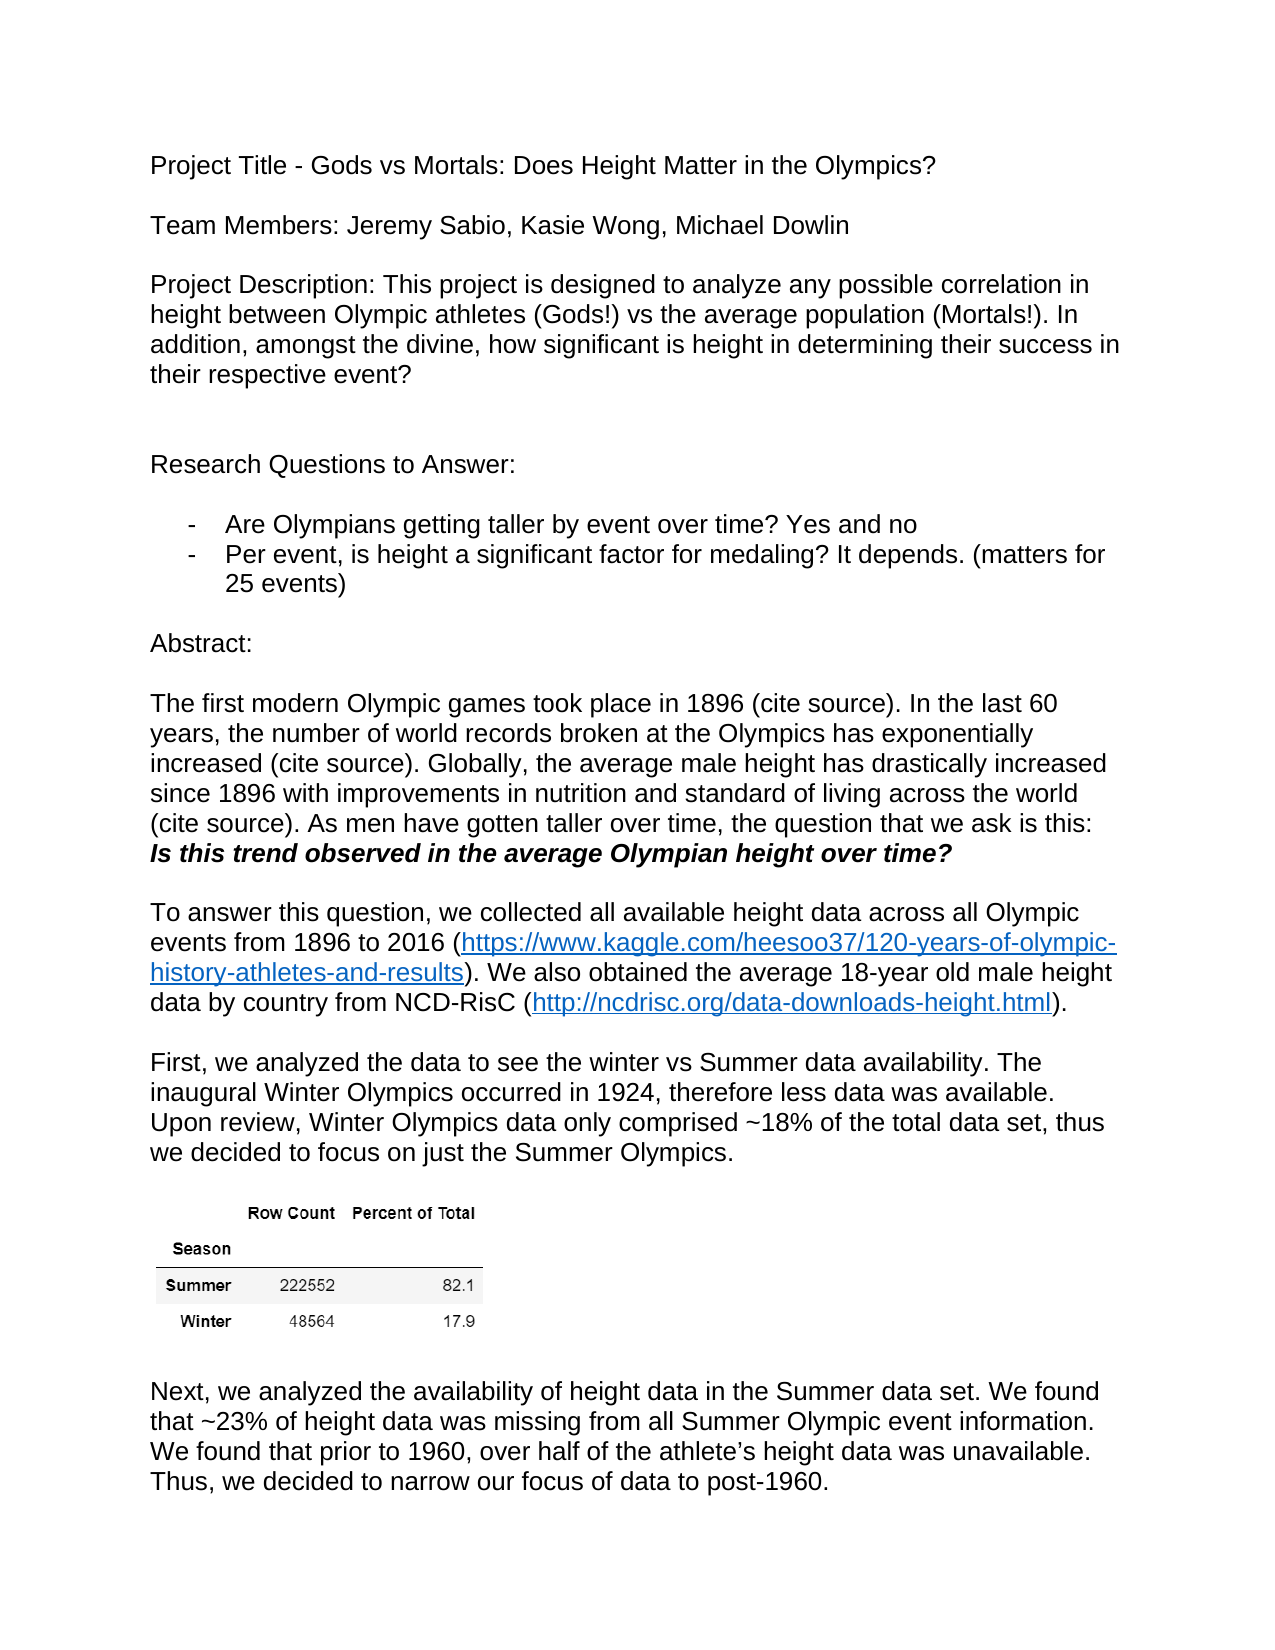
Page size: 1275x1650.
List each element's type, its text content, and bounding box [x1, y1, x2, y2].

text To answer this question, we collected all available height data across all Olympic events from 1896 to 2016 (https://www.kaggle.com/heesoo37/120-years-of-olympic-history-athletes-and-results). We also obtained the average 18-year old male height data by country from NCD-RisC (http://ncdrisc.org/data-downloads-height.html). [150, 897, 1125, 1017]
picture [150, 1196, 486, 1347]
text Research Questions to Answer: [150, 449, 1125, 479]
text Abstract: [150, 628, 1125, 658]
text The first modern Olympic games took place in 1896 (cite source). In the last 60 years, the number of world records broken at the Olympics has exponentially increased (cite source). Globally, the average male height has drastically increased since 1896 with improvements in nutrition and standard of living across the world (cite source). As men have gotten taller over time, the question that we ask is this: Is this trend observed in the average Olympian height over time? [150, 688, 1125, 867]
list Are Olympians getting taller by event over time? Yes and no [187, 509, 1125, 539]
list Per event, is height a significant factor for medaling? It depends. (matters for 25 events) [187, 539, 1125, 598]
text First, we analyzed the data to see the winter vs Summer data availability. The inaugural Winter Olympics occurred in 1924, therefore less data was available. Upon review, Winter Olympics data only comprised ~18% of the total data set, thus we decided to focus on just the Summer Olympics. [150, 1047, 1125, 1166]
text Next, we analyzed the availability of height data in the Summer data set. We found that ~23% of height data was missing from all Summer Olympic event information. We found that prior to 1960, over half of the athlete’s height data was unavailable. Thus, we decided to narrow our focus of data to post-1960. [150, 1376, 1125, 1496]
text Team Members: Jeremy Sabio, Kasie Wong, Michael Dowlin [150, 210, 1125, 240]
text Project Title - Gods vs Mortals: Does Height Matter in the Olympics? [150, 150, 1125, 180]
text Project Description: This project is designed to analyze any possible correlation in height between Olympic athletes (Gods!) vs the average population (Mortals!). In addition, amongst the divine, how significant is height in determining their success in their respective event? [150, 269, 1125, 389]
